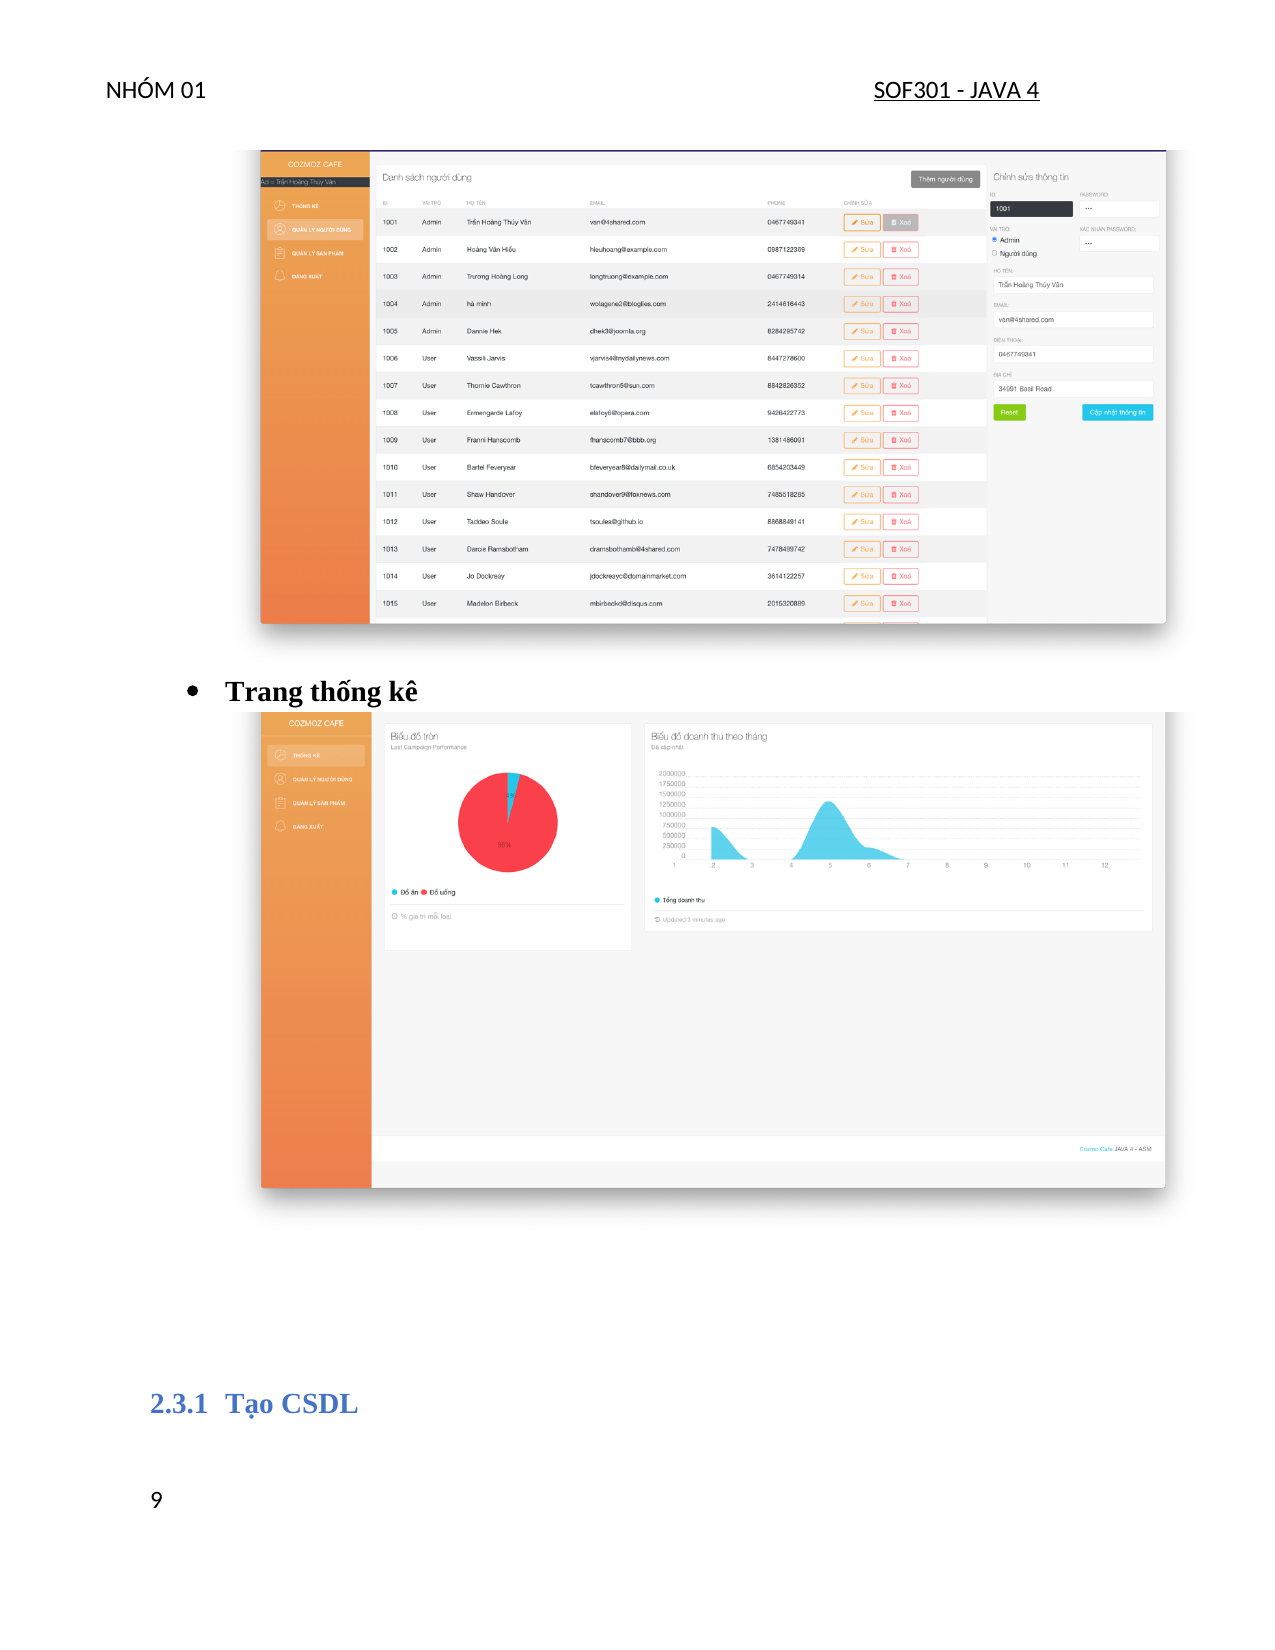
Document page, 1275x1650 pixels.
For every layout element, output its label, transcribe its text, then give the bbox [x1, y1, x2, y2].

subtitle Tạo CSDL [150, 1386, 1125, 1419]
list Trang thống kê [187, 674, 1125, 707]
picture [225, 150, 1200, 670]
picture [225, 712, 1200, 1235]
